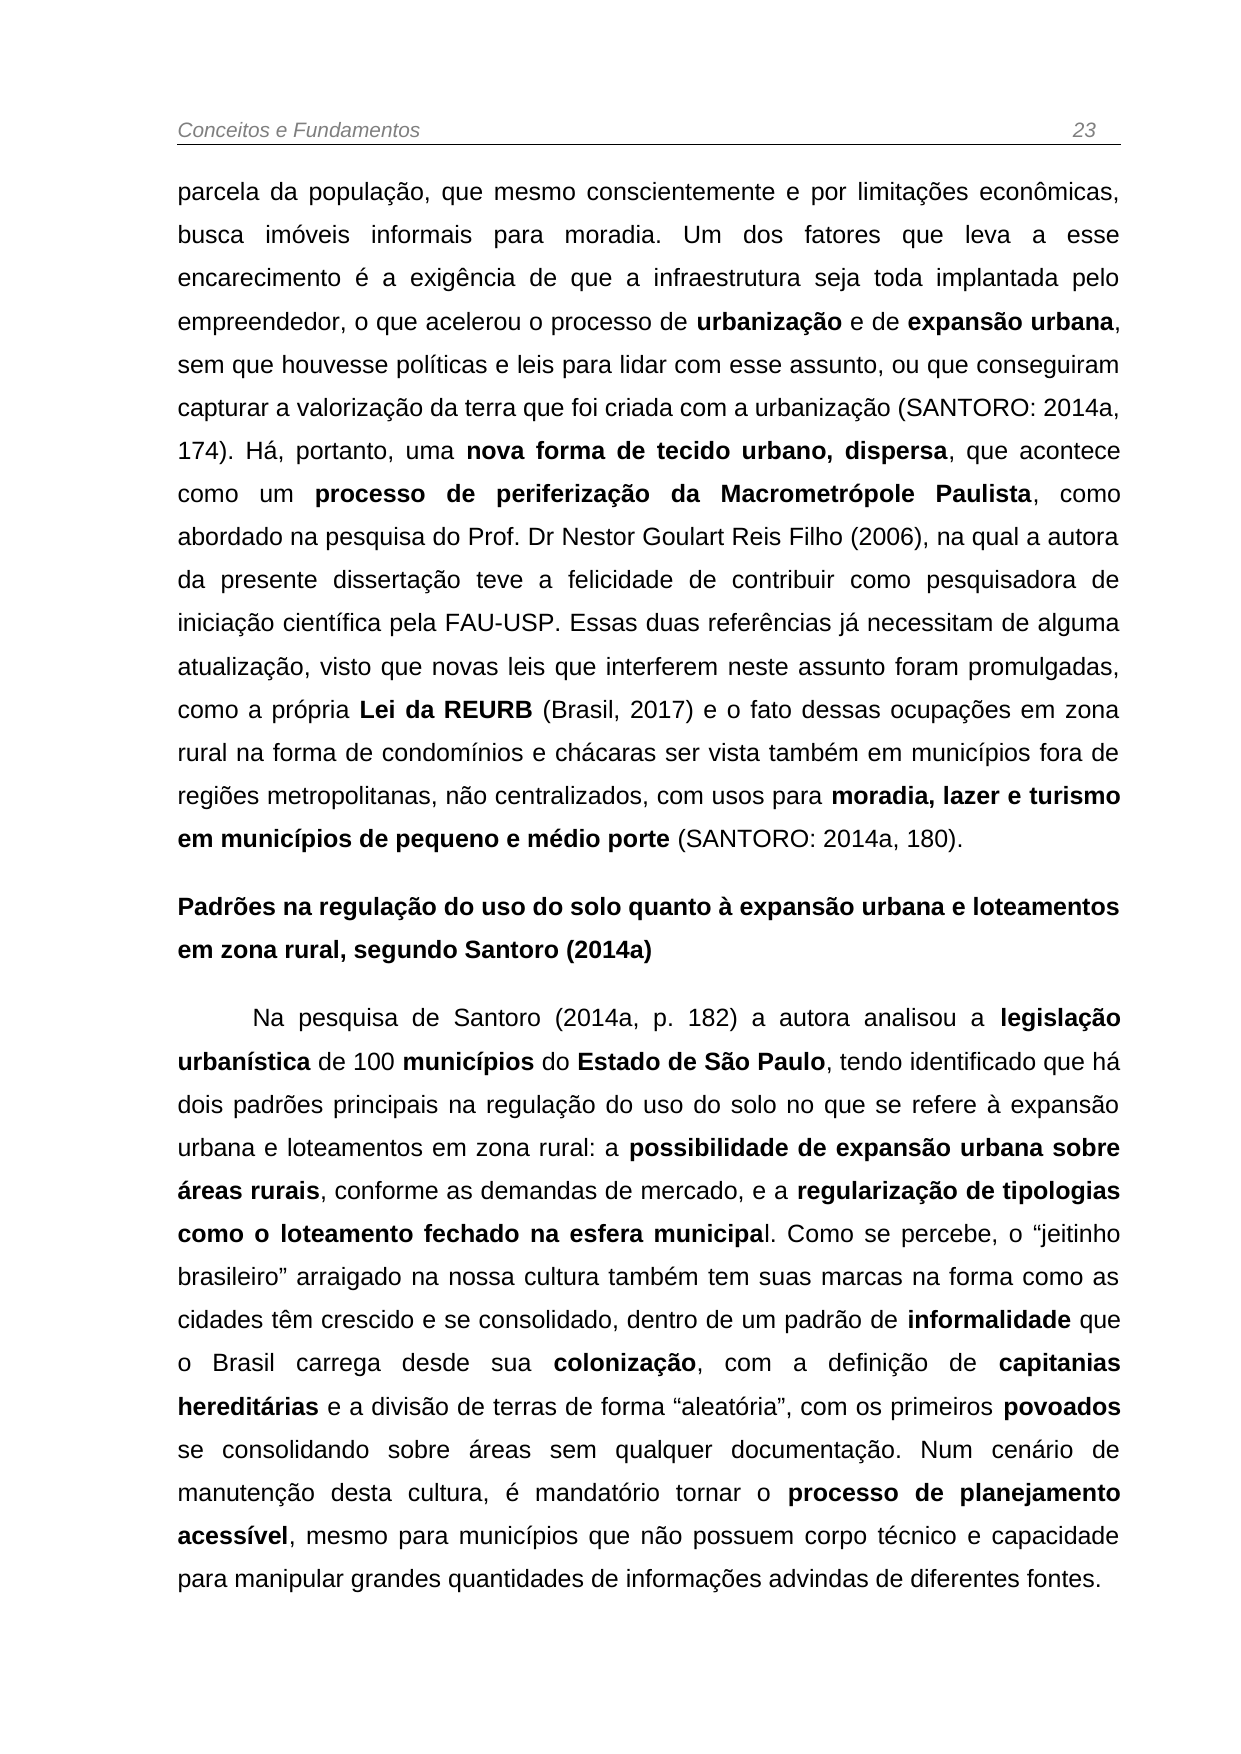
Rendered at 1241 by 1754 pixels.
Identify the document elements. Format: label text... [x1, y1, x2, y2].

text Na pesquisa de Santoro (2014a, p. 182) a autora analisou a legislação urbanística de 100 municípios do Estado de São Paulo, tendo identificado que há dois padrões principais na regulação do uso do solo no que se refere à expansão urbana e loteamentos em zona rural: a possibilidade de expansão urbana sobre áreas rurais, conforme as demandas de mercado, e a regularização de tipologias como o loteamento fechado na esfera municipal. Como se percebe, o “jeitinho brasileiro” arraigado na nossa cultura também tem suas marcas na forma como as cidades têm crescido e se consolidado, dentro de um padrão de informalidade que o Brasil carrega desde sua colonização, com a definição de capitanias hereditárias e a divisão de terras de forma “aleatória”, com os primeiros povoados se consolidando sobre áreas sem qualquer documentação. Num cenário de manutenção desta cultura, é mandatório tornar o processo de planejamento acessível, mesmo para municípios que não possuem corpo técnico e capacidade para manipular grandes quantidades de informações advindas de diferentes fontes. [177, 1003, 1121, 1593]
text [177, 177, 1121, 853]
subtitle Padrões na regulação do uso do solo quanto à expansão urbana e loteamentos em zona rural, segundo Santoro (2014a) [177, 892, 1121, 964]
